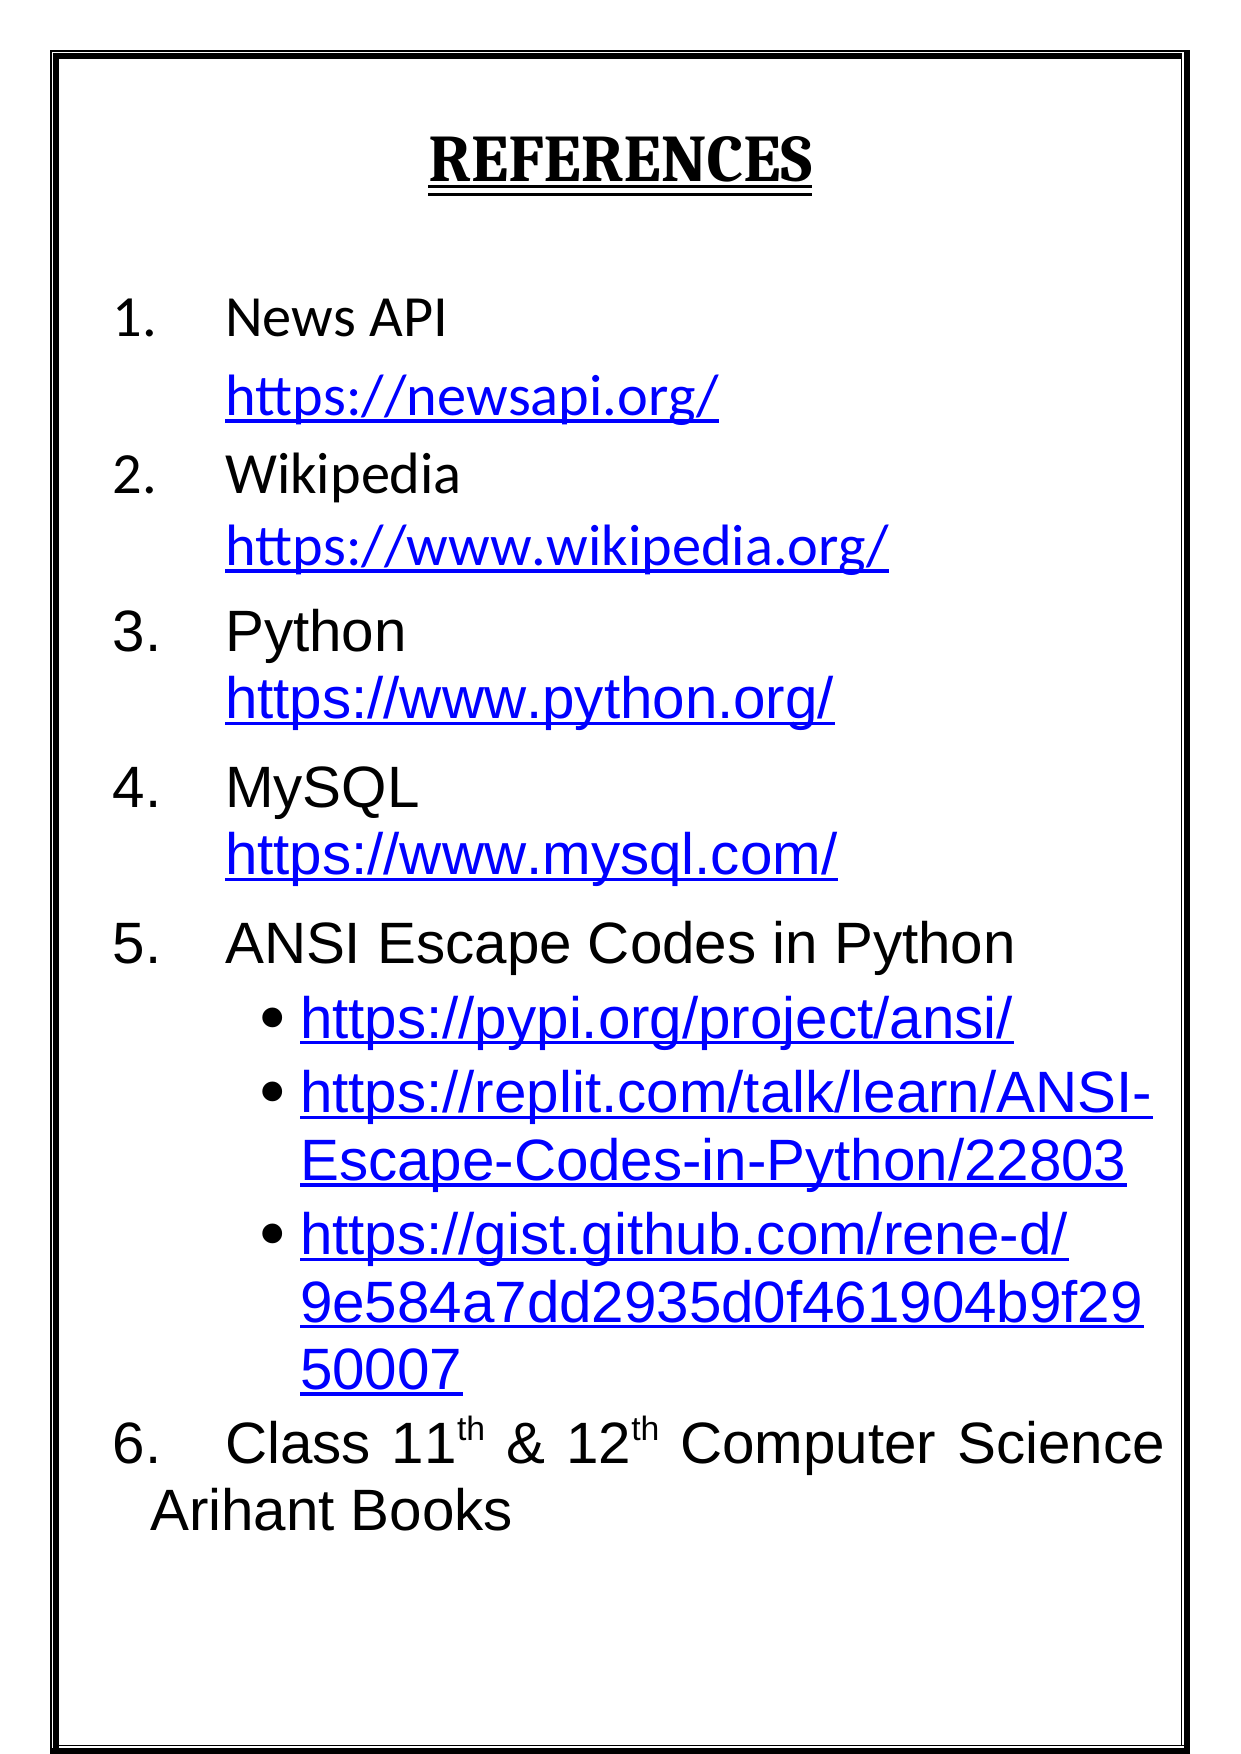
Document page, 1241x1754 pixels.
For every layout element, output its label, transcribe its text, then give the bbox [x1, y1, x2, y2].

list https://gist.github.com/rene-d/9e584a7dd2935d0f461904b9f2950007 [262, 1200, 1165, 1401]
list ANSI Escape Codes in Python [112, 909, 1165, 976]
list https://pypi.org/project/ansi/ [262, 983, 1165, 1051]
text https://www.python.org/ [150, 663, 1165, 731]
list Python [112, 596, 1165, 663]
list https://replit.com/talk/learn/ANSI-Escape-Codes-in-Python/22803 [262, 1058, 1165, 1192]
text REFERENCES [75, 122, 1165, 198]
text https://www.mysql.com/ [225, 820, 1165, 887]
text https://www.wikipedia.org/ [150, 508, 1165, 580]
list Class 11th & 12th Computer Science Arihant Books [112, 1409, 1165, 1543]
list News API [112, 280, 1165, 351]
list https://newsapi.org/ [225, 358, 1165, 430]
list MySQL [112, 753, 1165, 820]
list Wikipedia [112, 437, 1165, 508]
